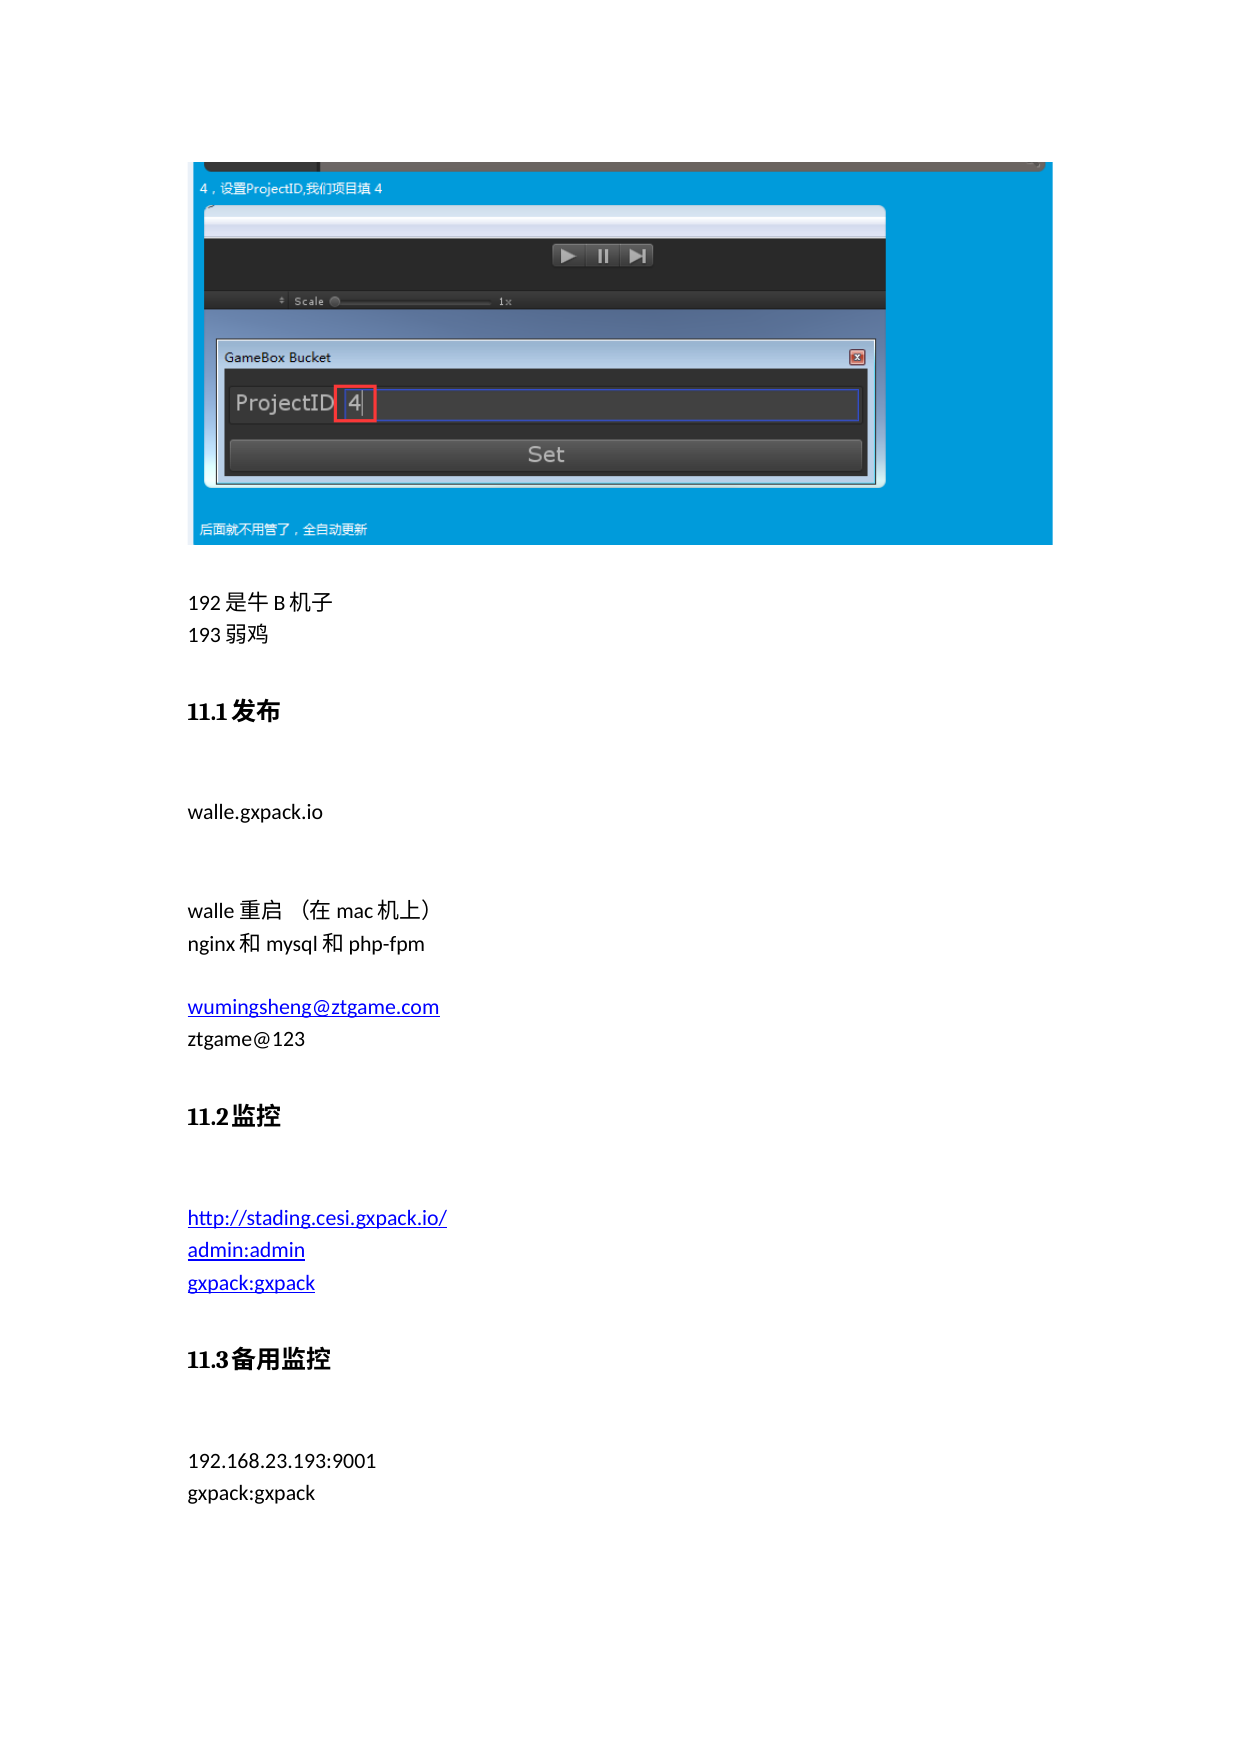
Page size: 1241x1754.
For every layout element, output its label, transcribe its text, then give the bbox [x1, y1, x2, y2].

picture [335, 524, 353, 535]
text 192.168.23.193:9001 [187, 1444, 1053, 1476]
text wumingsheng@ztgame.com [187, 990, 1053, 1023]
text http://stading.cesi.gxpack.io/ [187, 1201, 1053, 1233]
picture [356, 525, 365, 534]
text walle 重启 （在mac机上） [187, 893, 1053, 925]
picture [234, 183, 245, 194]
text 193弱鸡 [187, 617, 1053, 649]
picture [266, 524, 276, 535]
text walle.gxpack.io [187, 795, 1053, 828]
text gxpack:gxpack [187, 1476, 1053, 1509]
picture [317, 525, 327, 534]
picture [205, 206, 885, 487]
subtitle 监控 [187, 1082, 1053, 1147]
picture [205, 162, 1045, 171]
text 192是牛B机子 [187, 584, 1053, 617]
picture [187, 162, 193, 545]
picture [338, 183, 344, 192]
subtitle 发布 [187, 677, 1053, 742]
text admin:admin [187, 1233, 1053, 1266]
picture [214, 524, 238, 535]
text ztgame@123 [187, 1023, 1053, 1055]
picture [266, 187, 277, 194]
subtitle 备用监控 [187, 1325, 1053, 1390]
text gxpack:gxpack [187, 1266, 1053, 1298]
text nginx和mysql和php-fpm [187, 925, 1053, 958]
picture [360, 183, 370, 194]
